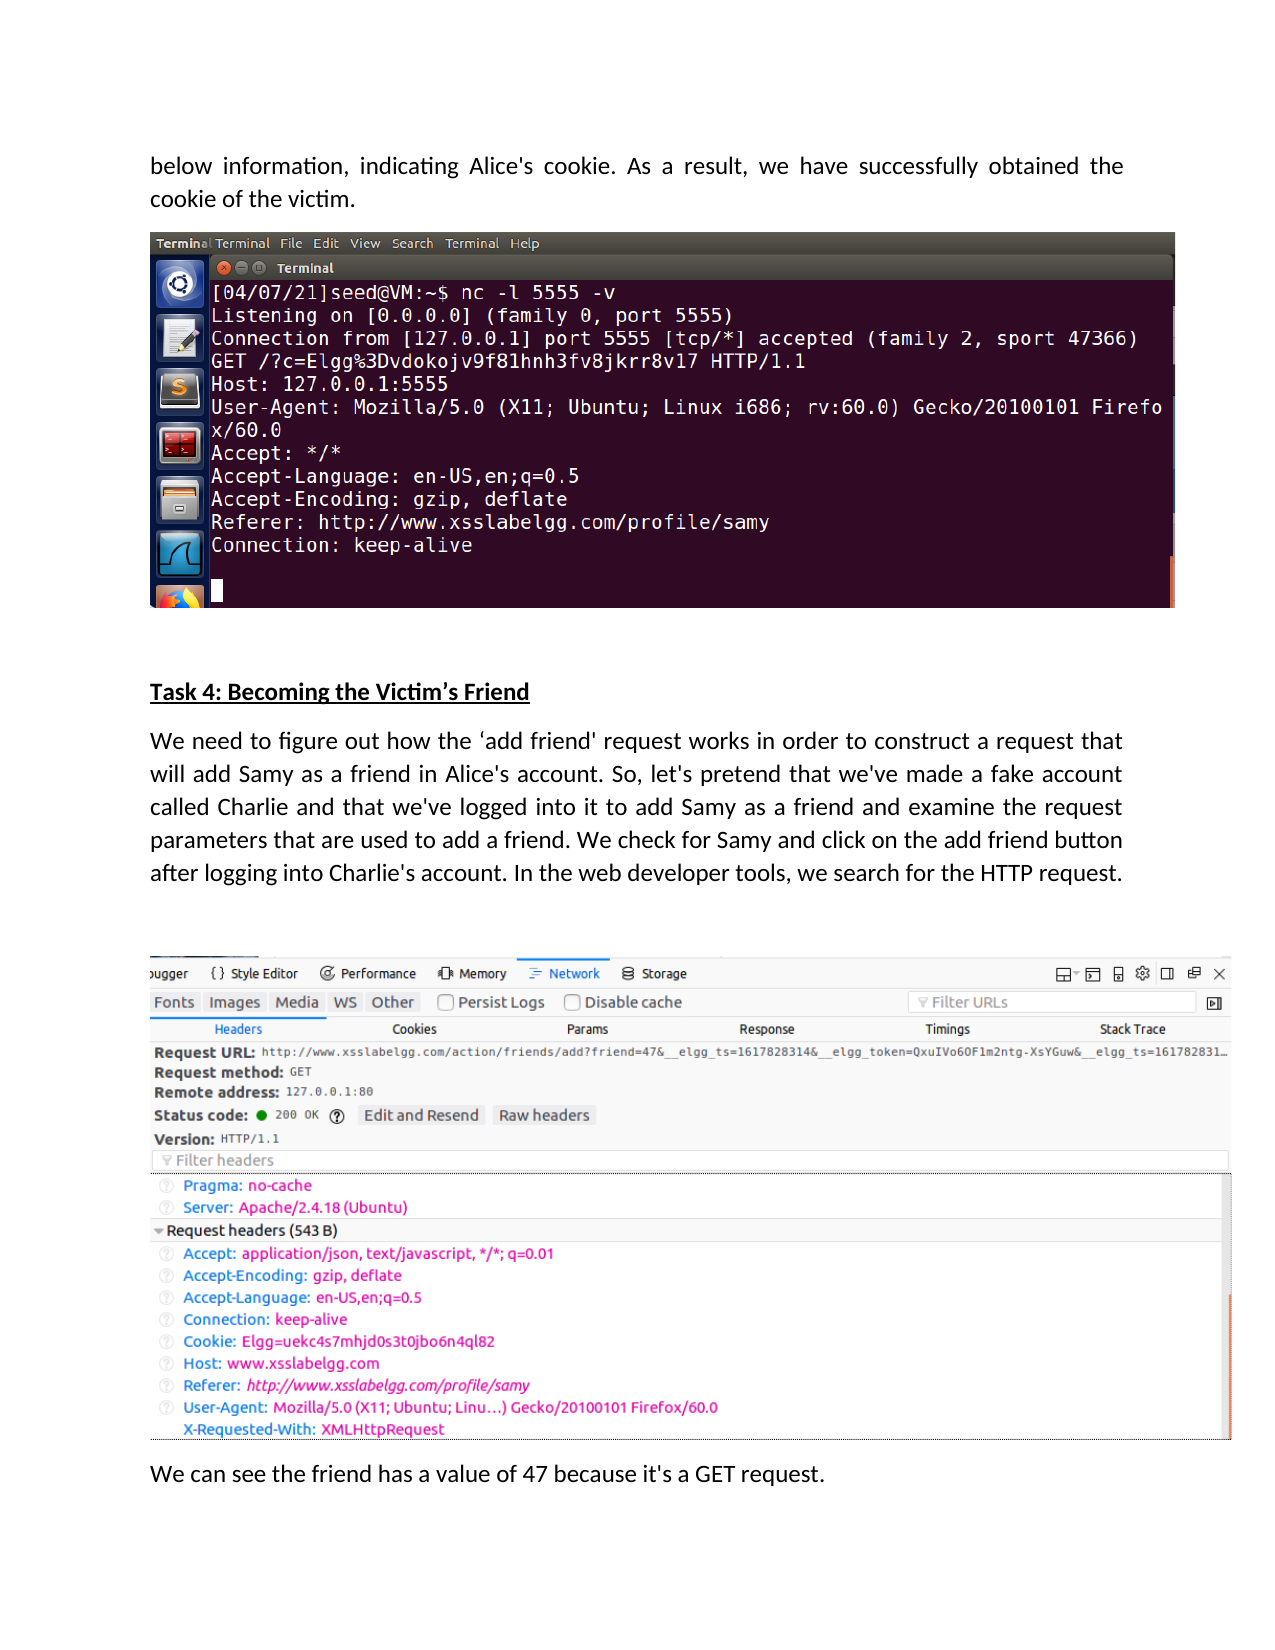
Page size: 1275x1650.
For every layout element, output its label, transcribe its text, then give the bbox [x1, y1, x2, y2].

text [150, 150, 1125, 213]
text We need to figure out how the ‘add friend' request works in order to construct a request that will add Samy as a friend in Alice's account. So, let's pretend that we've made a fake account called Charlie and that we've logged into it to add Samy as a friend and examine the request parameters that are used to add a friend. We check for Samy and click on the add friend button after logging into Charlie's account. In the web developer tools, we search for the HTTP request. [150, 726, 1125, 888]
text We can see the friend has a value of 47 because it's a GET request. [150, 1458, 1125, 1489]
picture [150, 232, 1176, 608]
picture [150, 956, 1232, 1440]
text Task 4: Becoming the Victim’s Friend [150, 676, 1125, 706]
